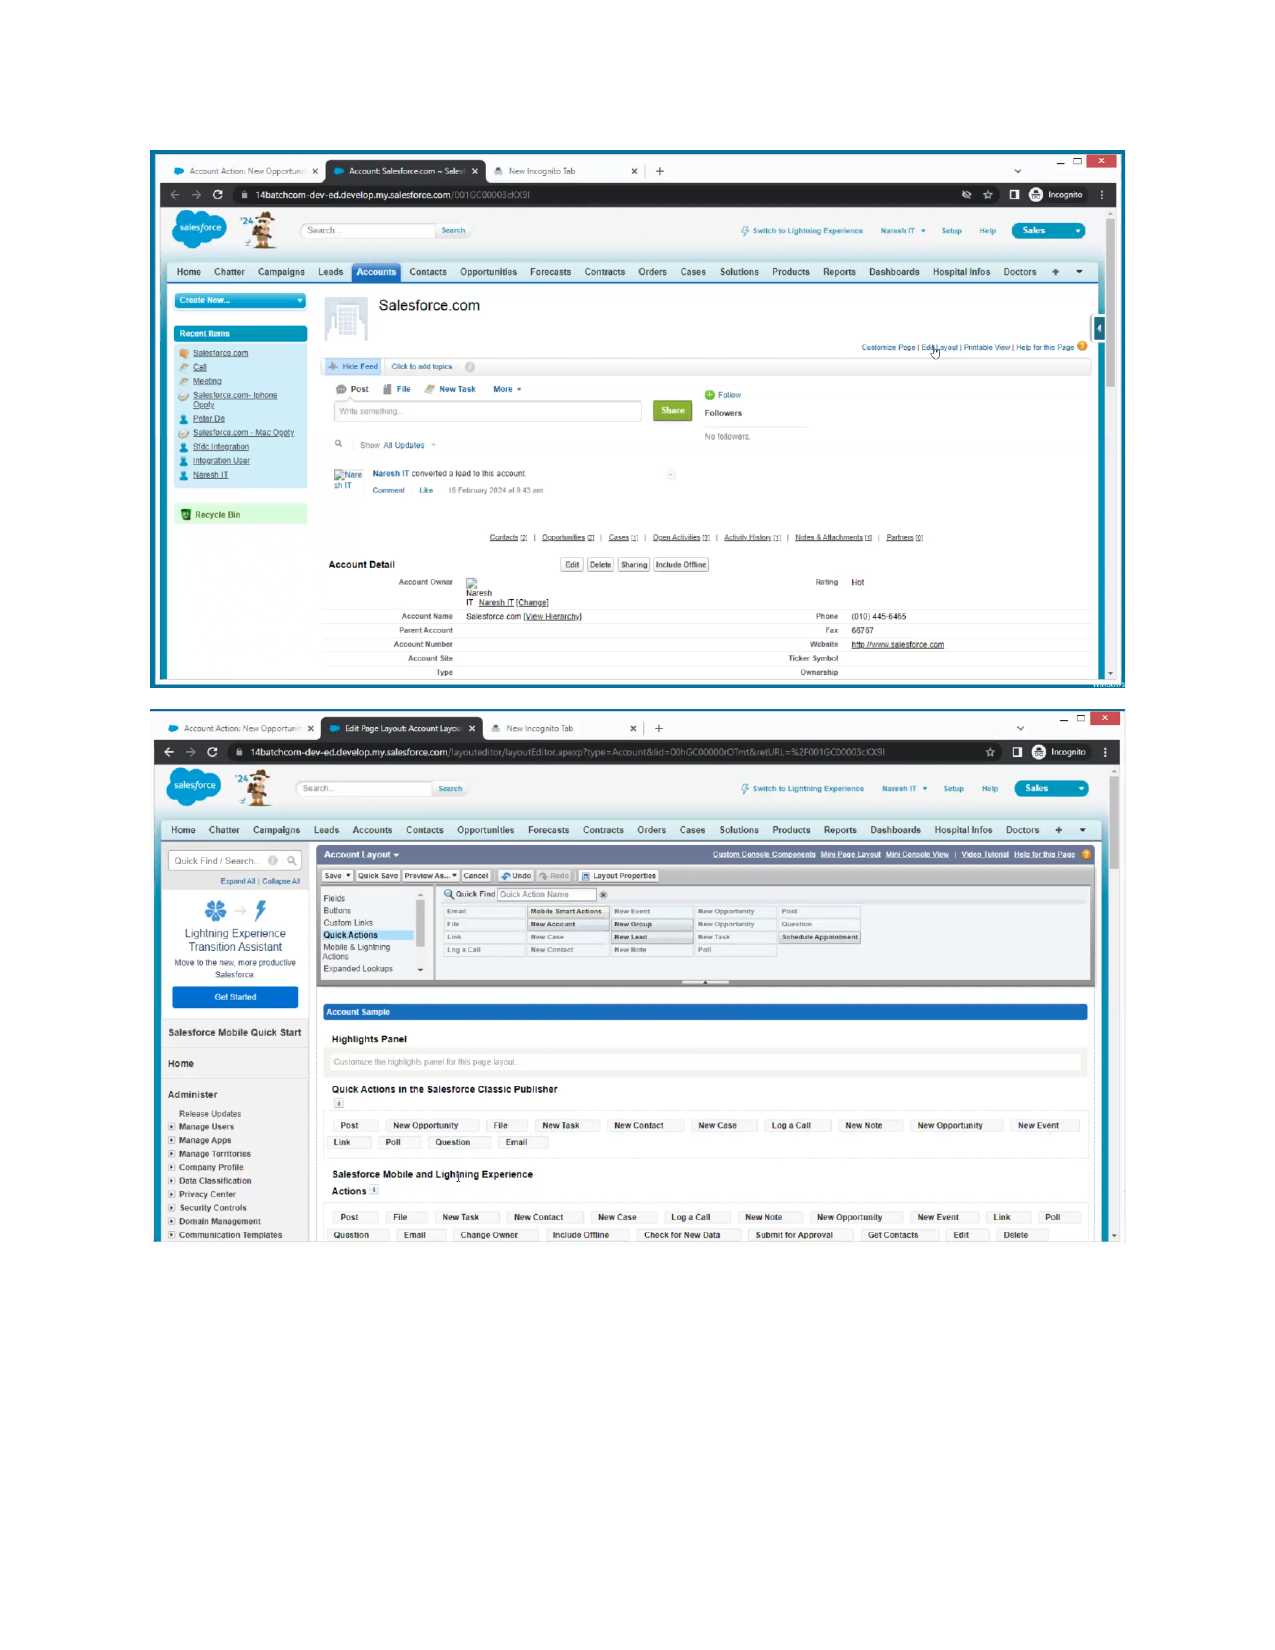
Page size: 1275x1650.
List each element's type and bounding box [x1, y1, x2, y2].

picture [155, 154, 1125, 686]
picture [150, 711, 1125, 1245]
